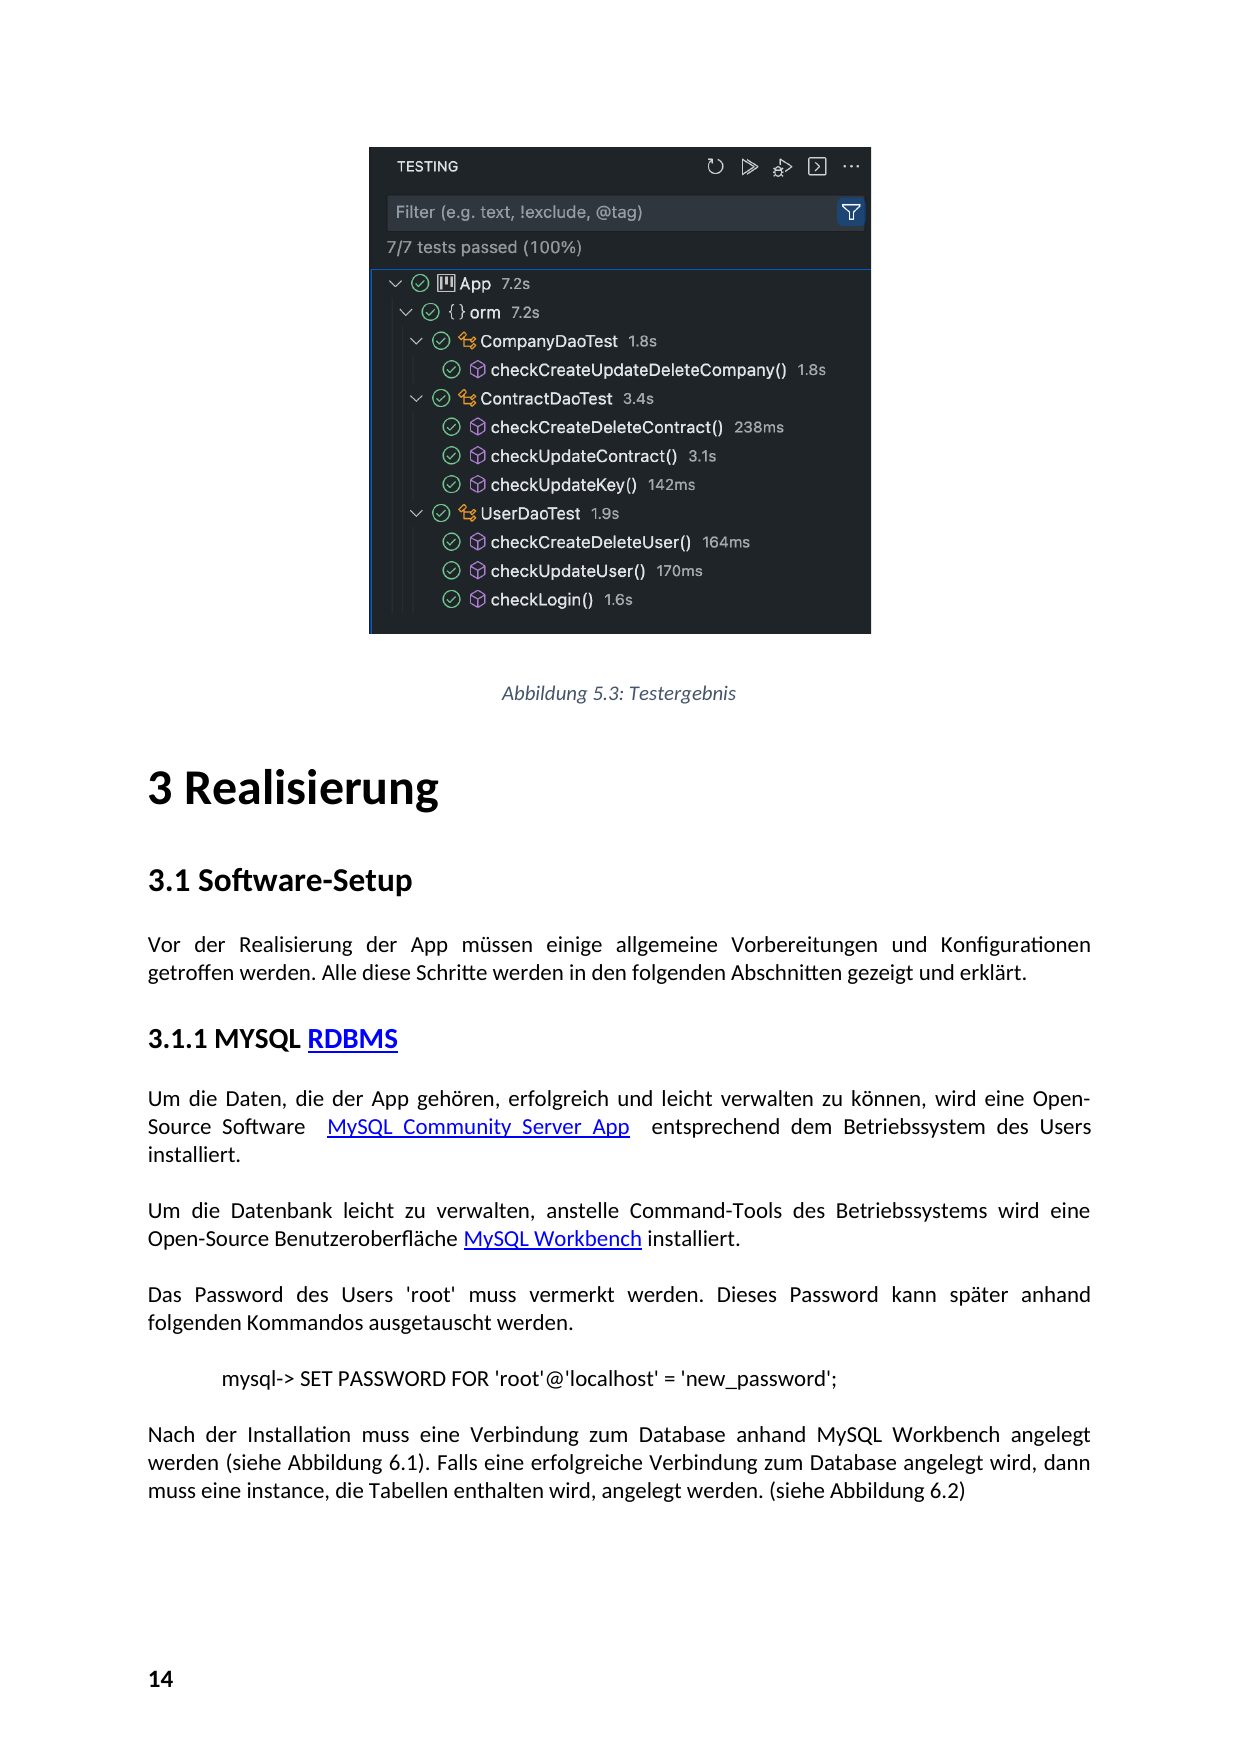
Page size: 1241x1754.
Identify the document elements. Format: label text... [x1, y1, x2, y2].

text mysql-> SET PASSWORD FOR 'root'@'localhost' = 'new_password'; [148, 1364, 1093, 1392]
text Um die Daten, die der App gehören, erfolgreich und leicht verwalten zu können, wird eine Open-Source Software MySQL Community Server App entsprechend dem Betriebssystem des Users installiert. [148, 1084, 1093, 1168]
subtitle 3 Realisierung [148, 756, 1093, 817]
text Das Password des Users 'root' muss vermerkt werden. Dieses Password kann später anhand folgenden Kommandos ausgetauscht werden. [148, 1280, 1093, 1336]
subtitle 3.1.1 MYSQL RDBMS [148, 1021, 1093, 1056]
subtitle 3.1 Software-Setup [148, 858, 1093, 899]
picture [369, 147, 872, 634]
text Nach der Installation muss eine Verbindung zum Database anhand MySQL Workbench angelegt werden (siehe Abbildung 6.1). Falls eine erfolgreiche Verbindung zum Database angelegt wird, dann muss eine instance, die Tabellen enthalten wird, angelegt werden. (siehe Abbildung 6.2) [148, 1420, 1093, 1504]
text Um die Datenbank leicht zu verwalten, anstelle Command-Tools des Betriebssystems wird eine Open-Source Benutzeroberfläche MySQL Workbench installiert. [148, 1196, 1093, 1252]
text Abbildung 5.3: Testergebnis [148, 680, 1093, 706]
text Vor der Realisierung der App müssen einige allgemeine Vorbereitungen und Konfigurationen getroffen werden. Alle diese Schritte werden in den folgenden Abschnitten gezeigt und erklärt. [148, 930, 1093, 986]
